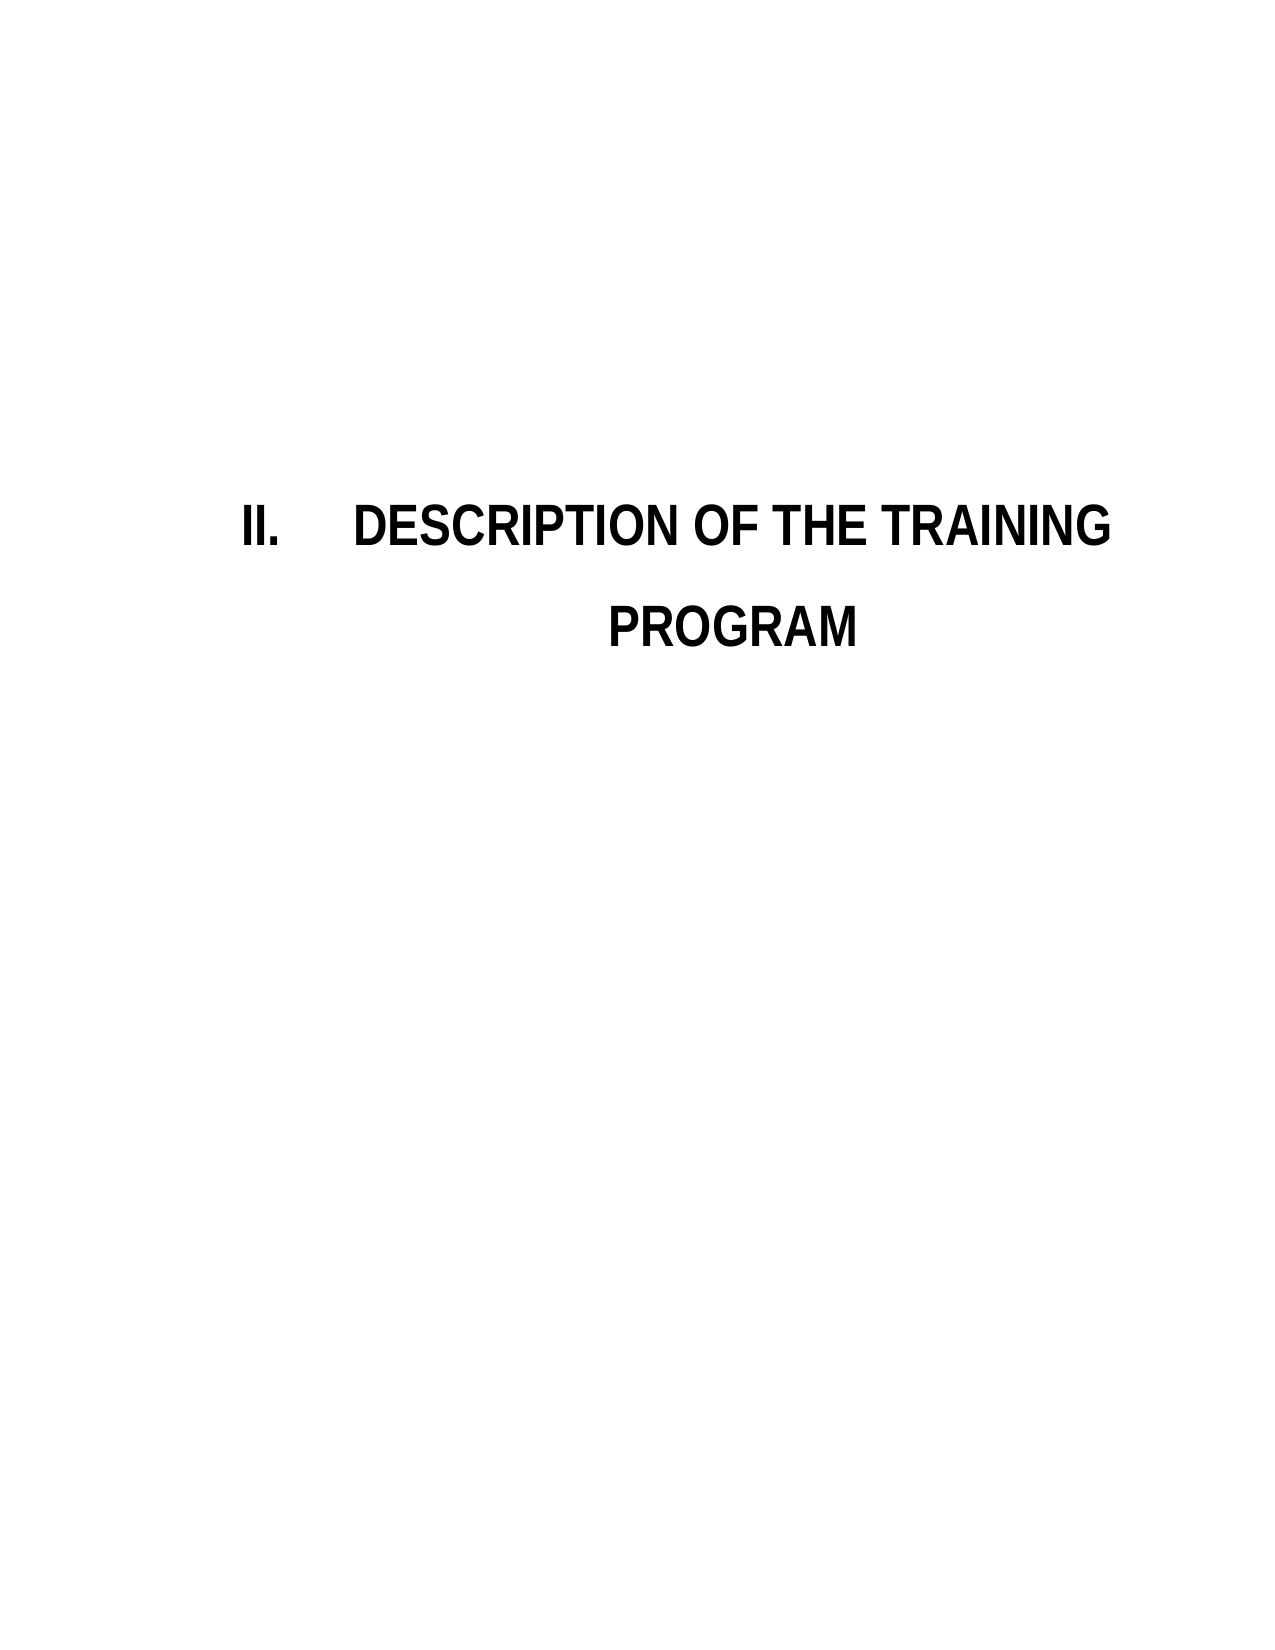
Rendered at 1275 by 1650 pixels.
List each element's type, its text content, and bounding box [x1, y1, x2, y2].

list DESCRIPTION OF THE TRAINING PROGRAM [148, 491, 1206, 658]
